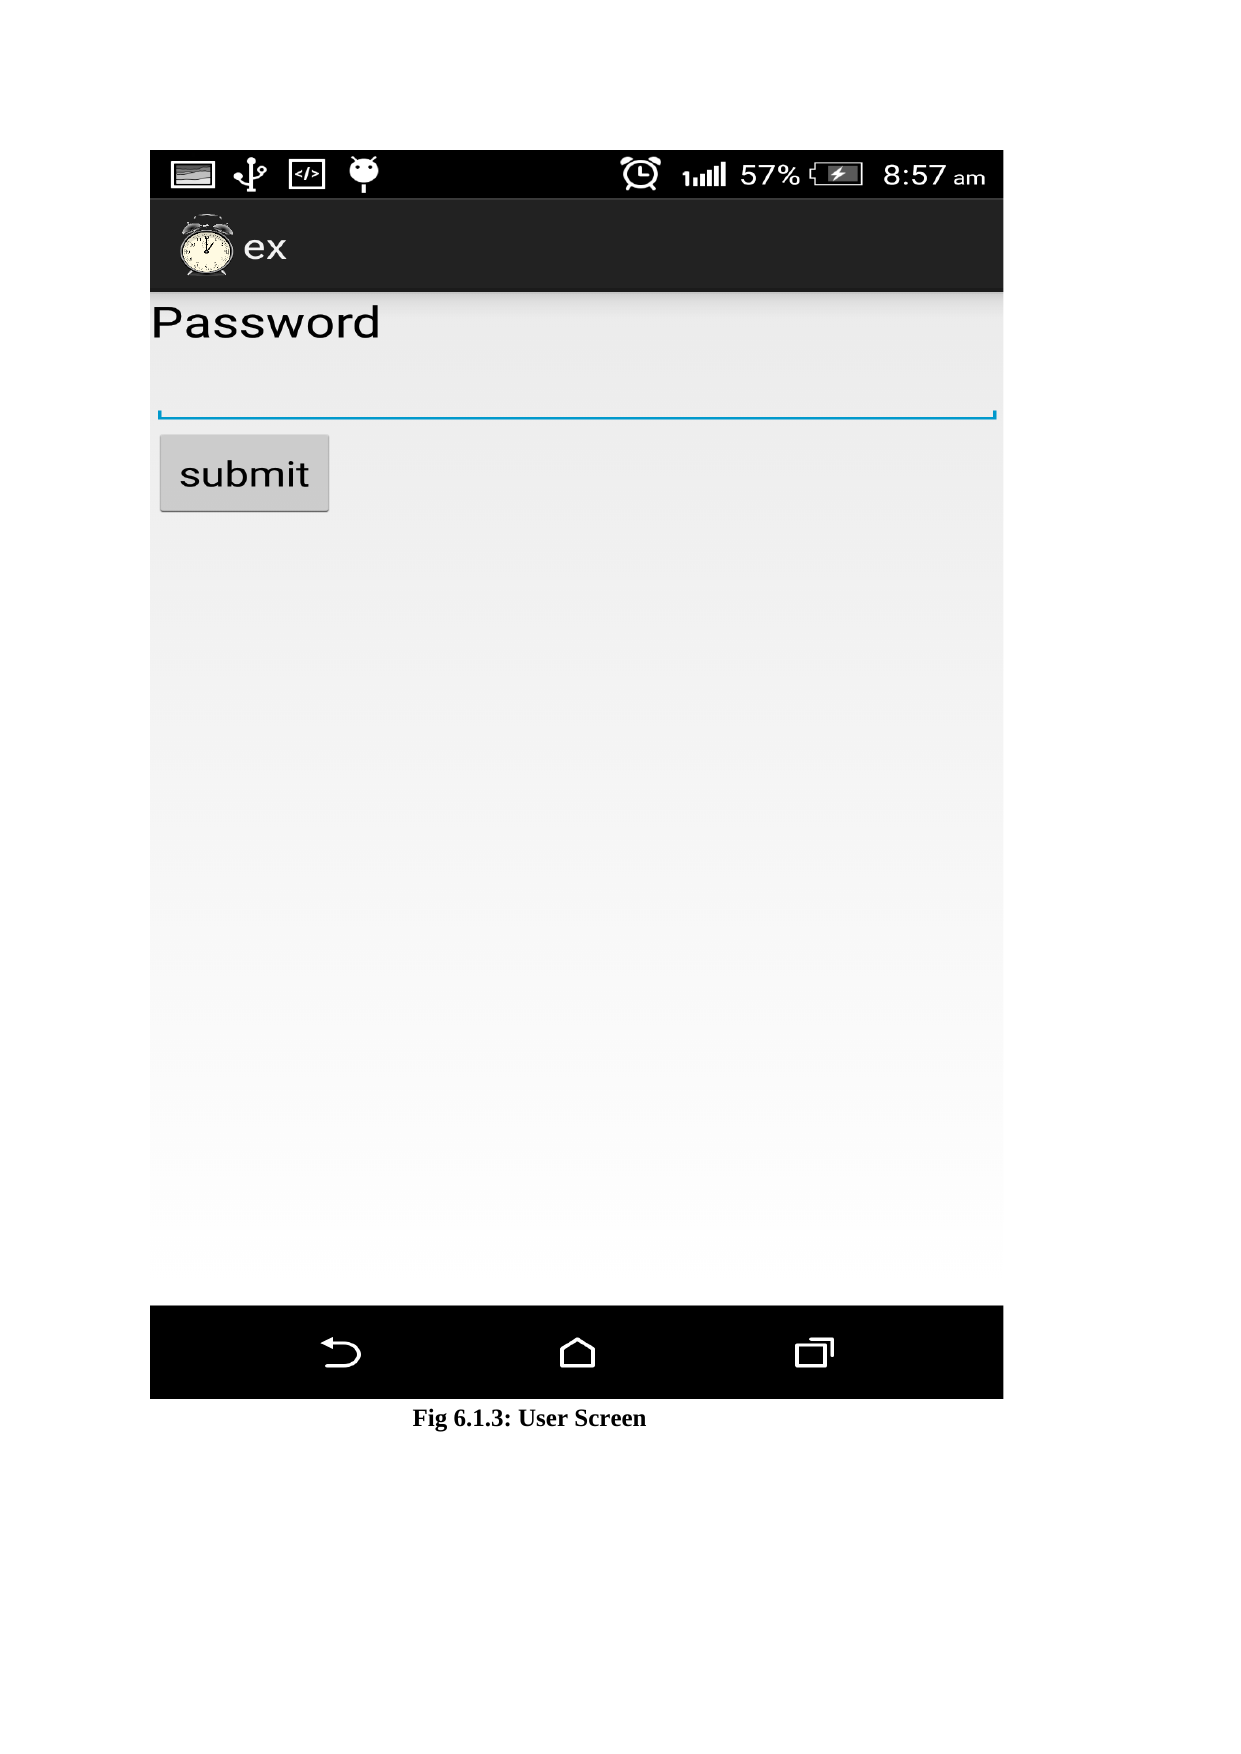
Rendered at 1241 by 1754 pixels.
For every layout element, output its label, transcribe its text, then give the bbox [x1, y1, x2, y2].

picture [150, 150, 1004, 1399]
text Fig 6.1.3: User Screen [150, 1403, 1090, 1431]
